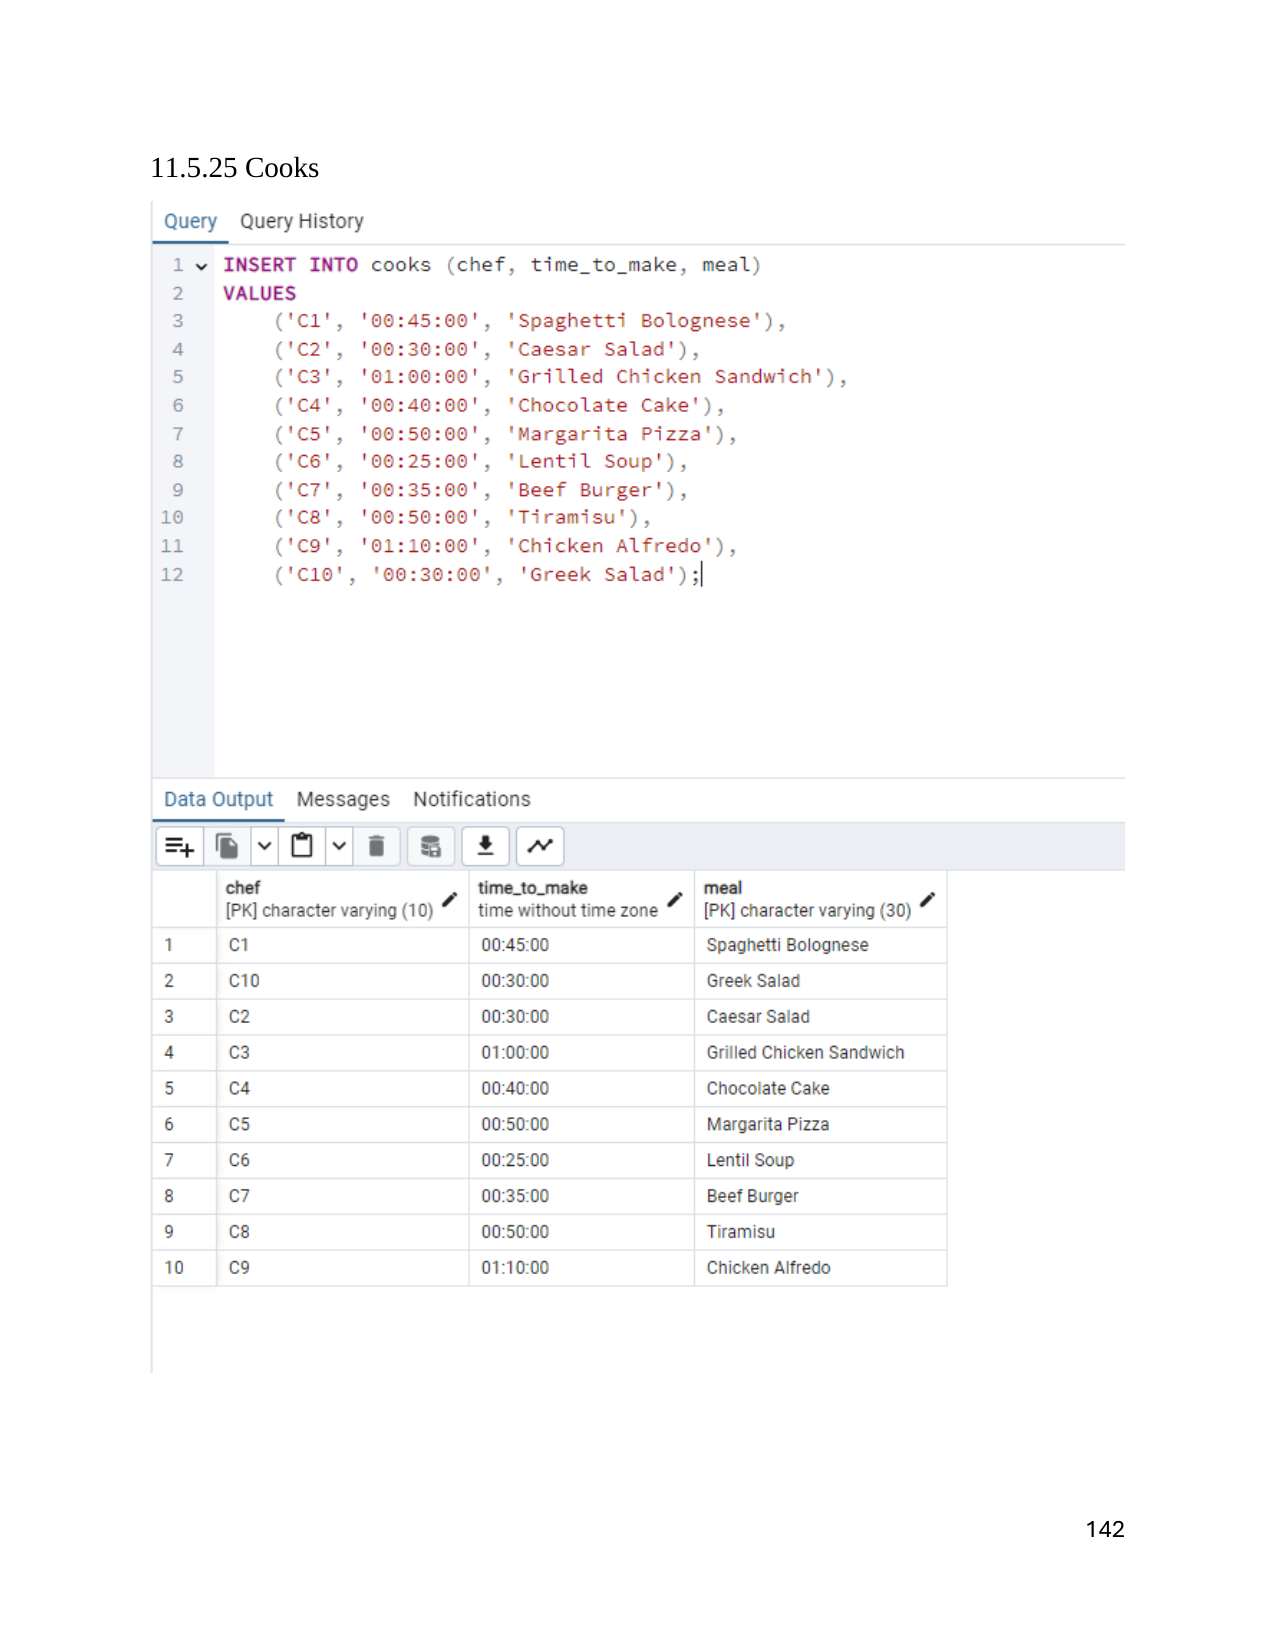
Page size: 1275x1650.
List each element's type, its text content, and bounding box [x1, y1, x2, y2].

picture [150, 201, 1125, 1373]
subtitle 11.5.25 Cooks [150, 150, 1125, 201]
